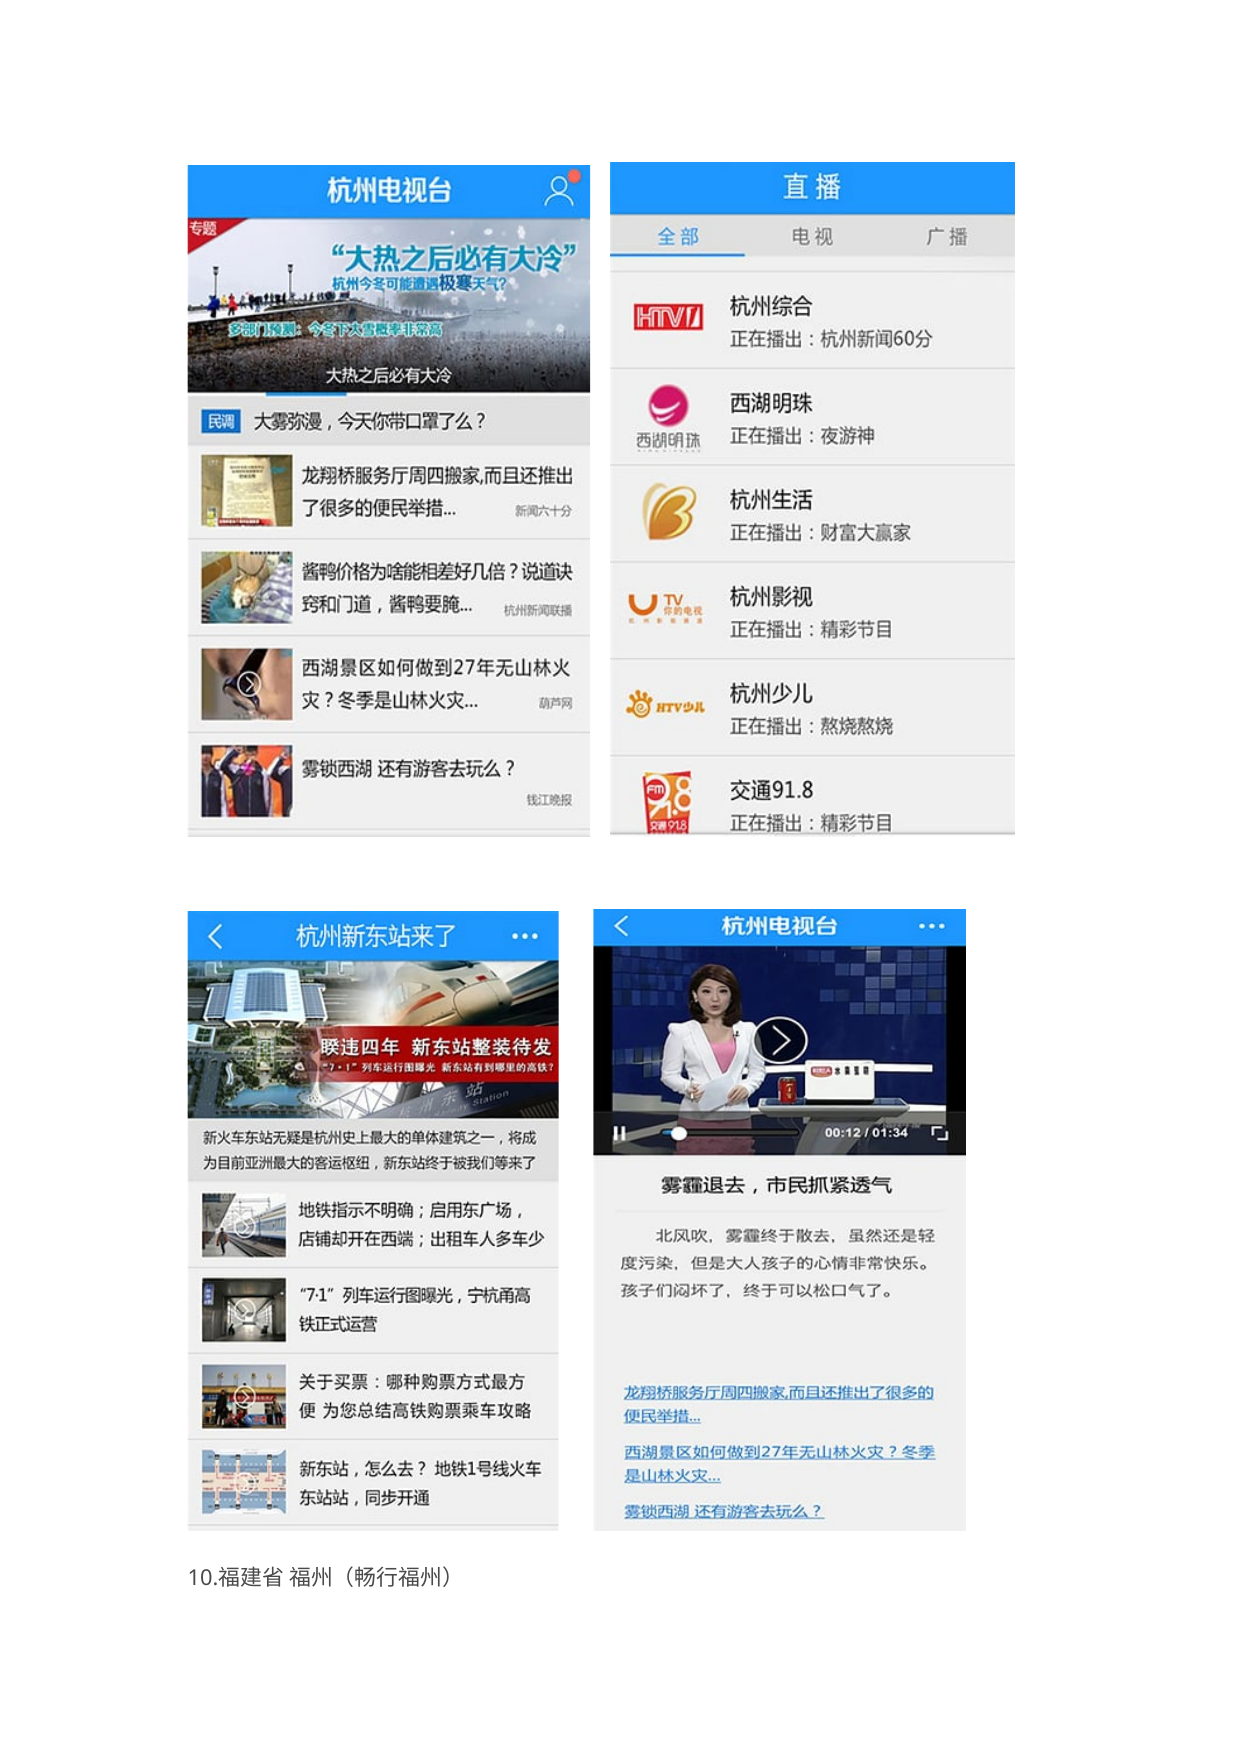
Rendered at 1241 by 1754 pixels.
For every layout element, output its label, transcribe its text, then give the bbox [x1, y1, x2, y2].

list 福建省 福州（畅行福州） [187, 1559, 1053, 1592]
picture [593, 909, 966, 1531]
picture [187, 165, 591, 837]
picture [187, 911, 559, 1531]
picture [610, 162, 1015, 837]
